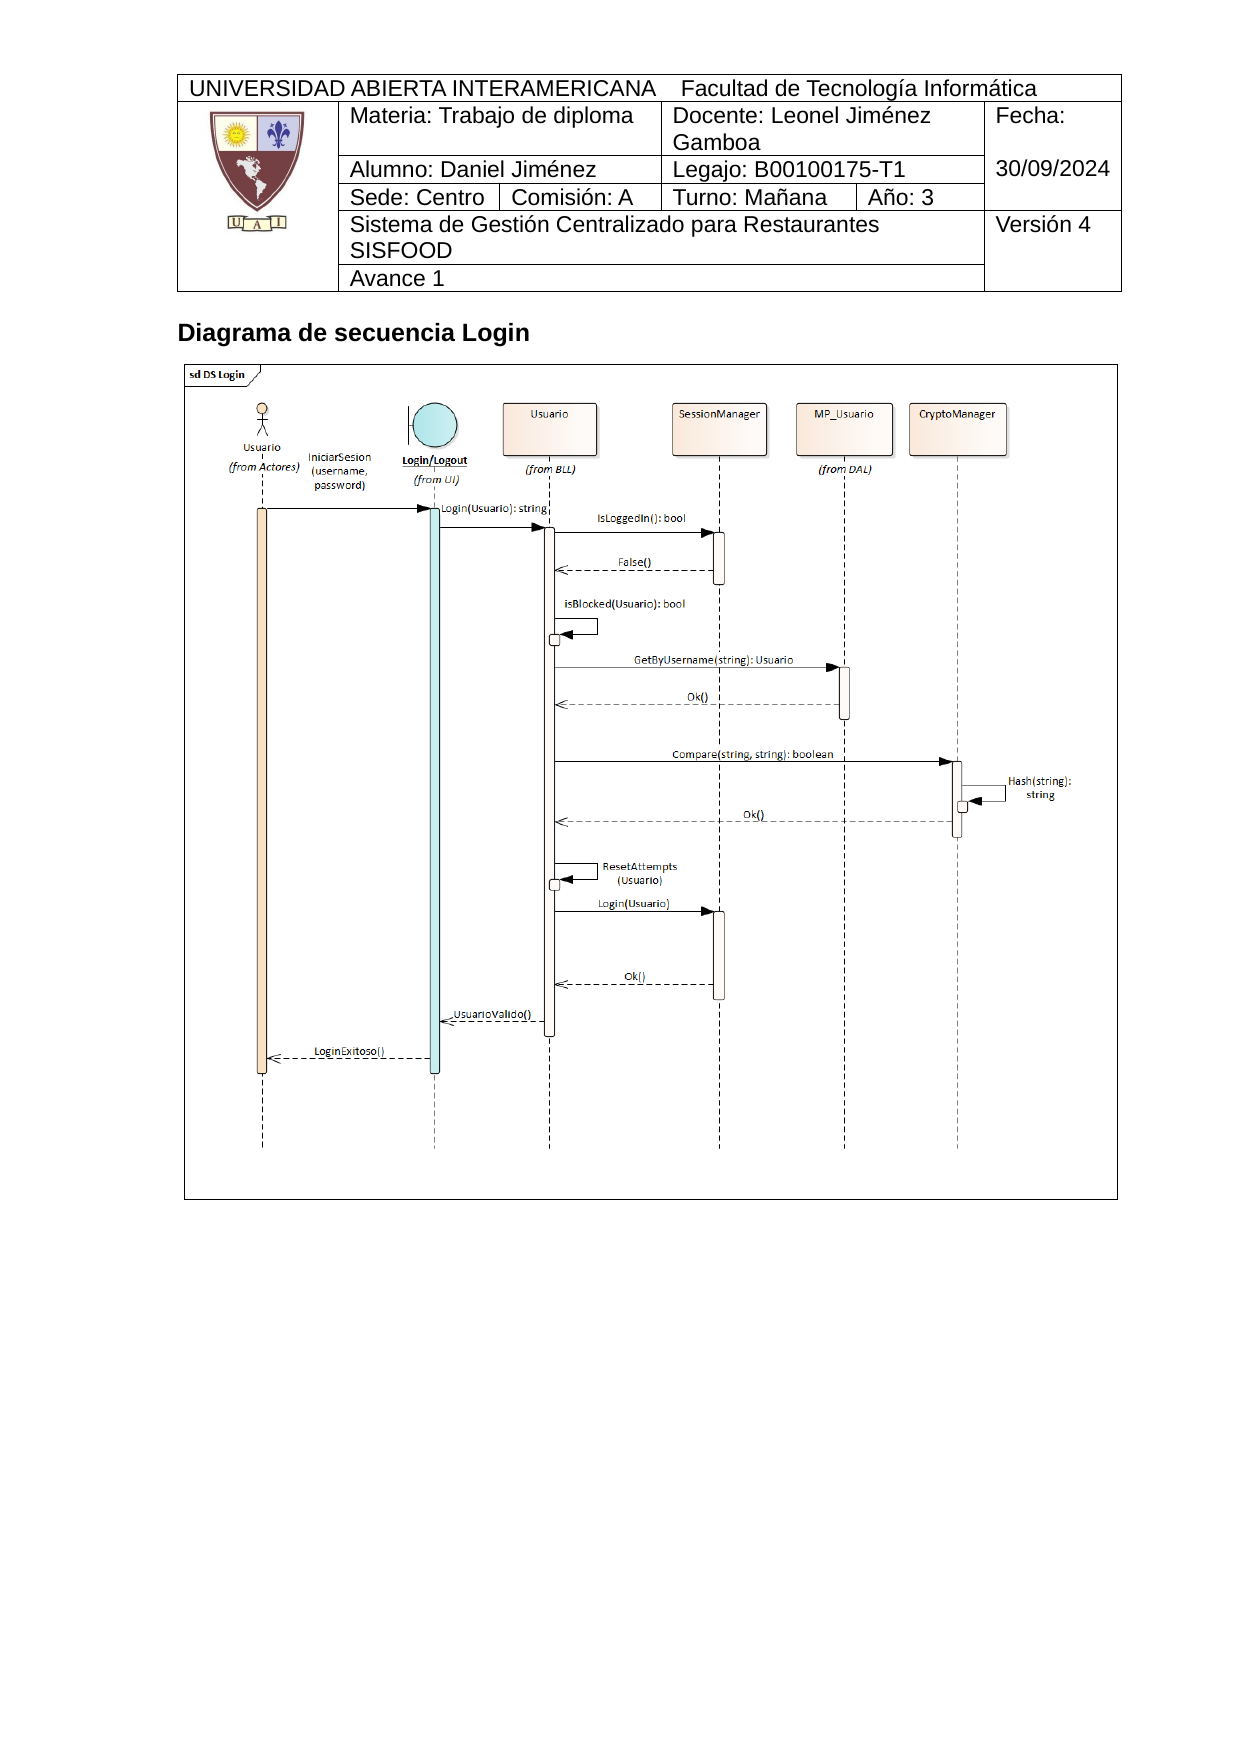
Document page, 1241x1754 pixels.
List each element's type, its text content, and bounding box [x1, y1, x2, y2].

subtitle Diagrama de secuencia Login [177, 318, 1122, 347]
picture [177, 357, 1123, 1205]
picture [188, 102, 327, 236]
